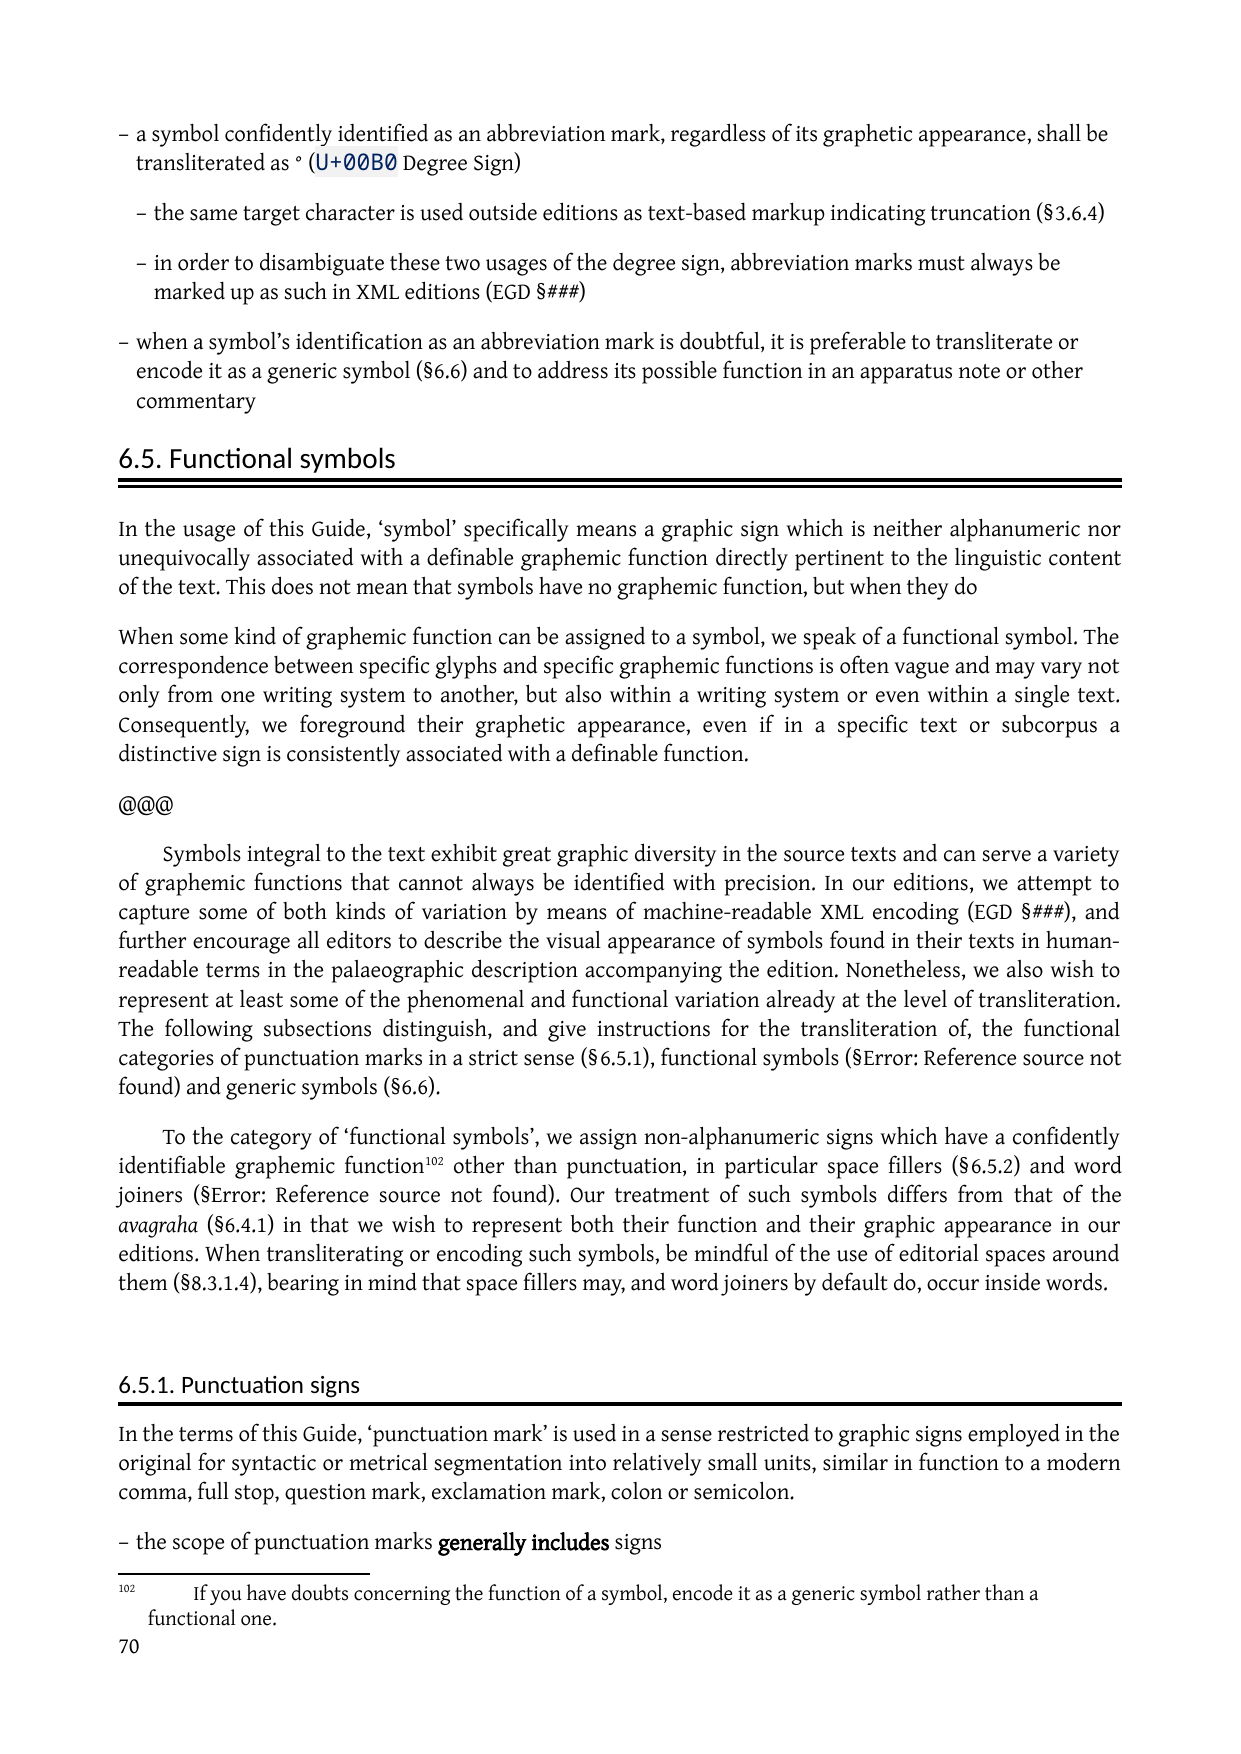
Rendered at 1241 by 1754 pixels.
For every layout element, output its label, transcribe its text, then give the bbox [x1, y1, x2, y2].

subtitle Functional symbols [118, 439, 1122, 478]
list a symbol confidently identified as an abbreviation mark, regardless of its graphetic appearance, shall be transliterated as ° (U+00B0 Degree Sign) [118, 118, 1122, 176]
text When some kind of graphemic function can be assigned to a symbol, we speak of a functional symbol. The correspondence between specific glyphs and specific graphemic functions is often vague and may vary not only from one writing system to another, but also within a writing system or even within a single text. Consequently, we foreground their graphetic appearance, even if in a specific text or subcorpus a distinctive sign is consistently associated with a definable function. [118, 621, 1122, 767]
text In the usage of this Guide, ‘symbol’ specifically means a graphic sign which is neither alphanumeric nor unequivocally associated with a definable graphemic function directly pertinent to the linguistic content of the text. This does not mean that symbols have no graphemic function, but when they do [118, 513, 1122, 600]
text @@@ [118, 788, 1122, 817]
text In the terms of this Guide, ‘punctuation mark’ is used in a sense restricted to graphic signs employed in the original for syntactic or metrical segmentation into relatively small units, similar in function to a modern comma, full stop, question mark, exclamation mark, colon or semicolon. [118, 1418, 1122, 1506]
list in order to disambiguate these two usages of the degree sign, abbreviation marks must always be marked up as such in XML editions (EGD §###) [136, 247, 1122, 306]
list when a symbol’s identification as an abbreviation mark is doubtful, it is preferable to transliterate or encode it as a generic symbol (§6.6) and to address its possible function in an apparatus note or other commentary [118, 326, 1122, 414]
list the same target character is used outside editions as text-based markup indicating truncation (§3.6.4) [136, 197, 1122, 226]
subtitle Punctuation signs [118, 1367, 1122, 1402]
list the scope of punctuation marks generally includes signs [118, 1526, 1122, 1556]
